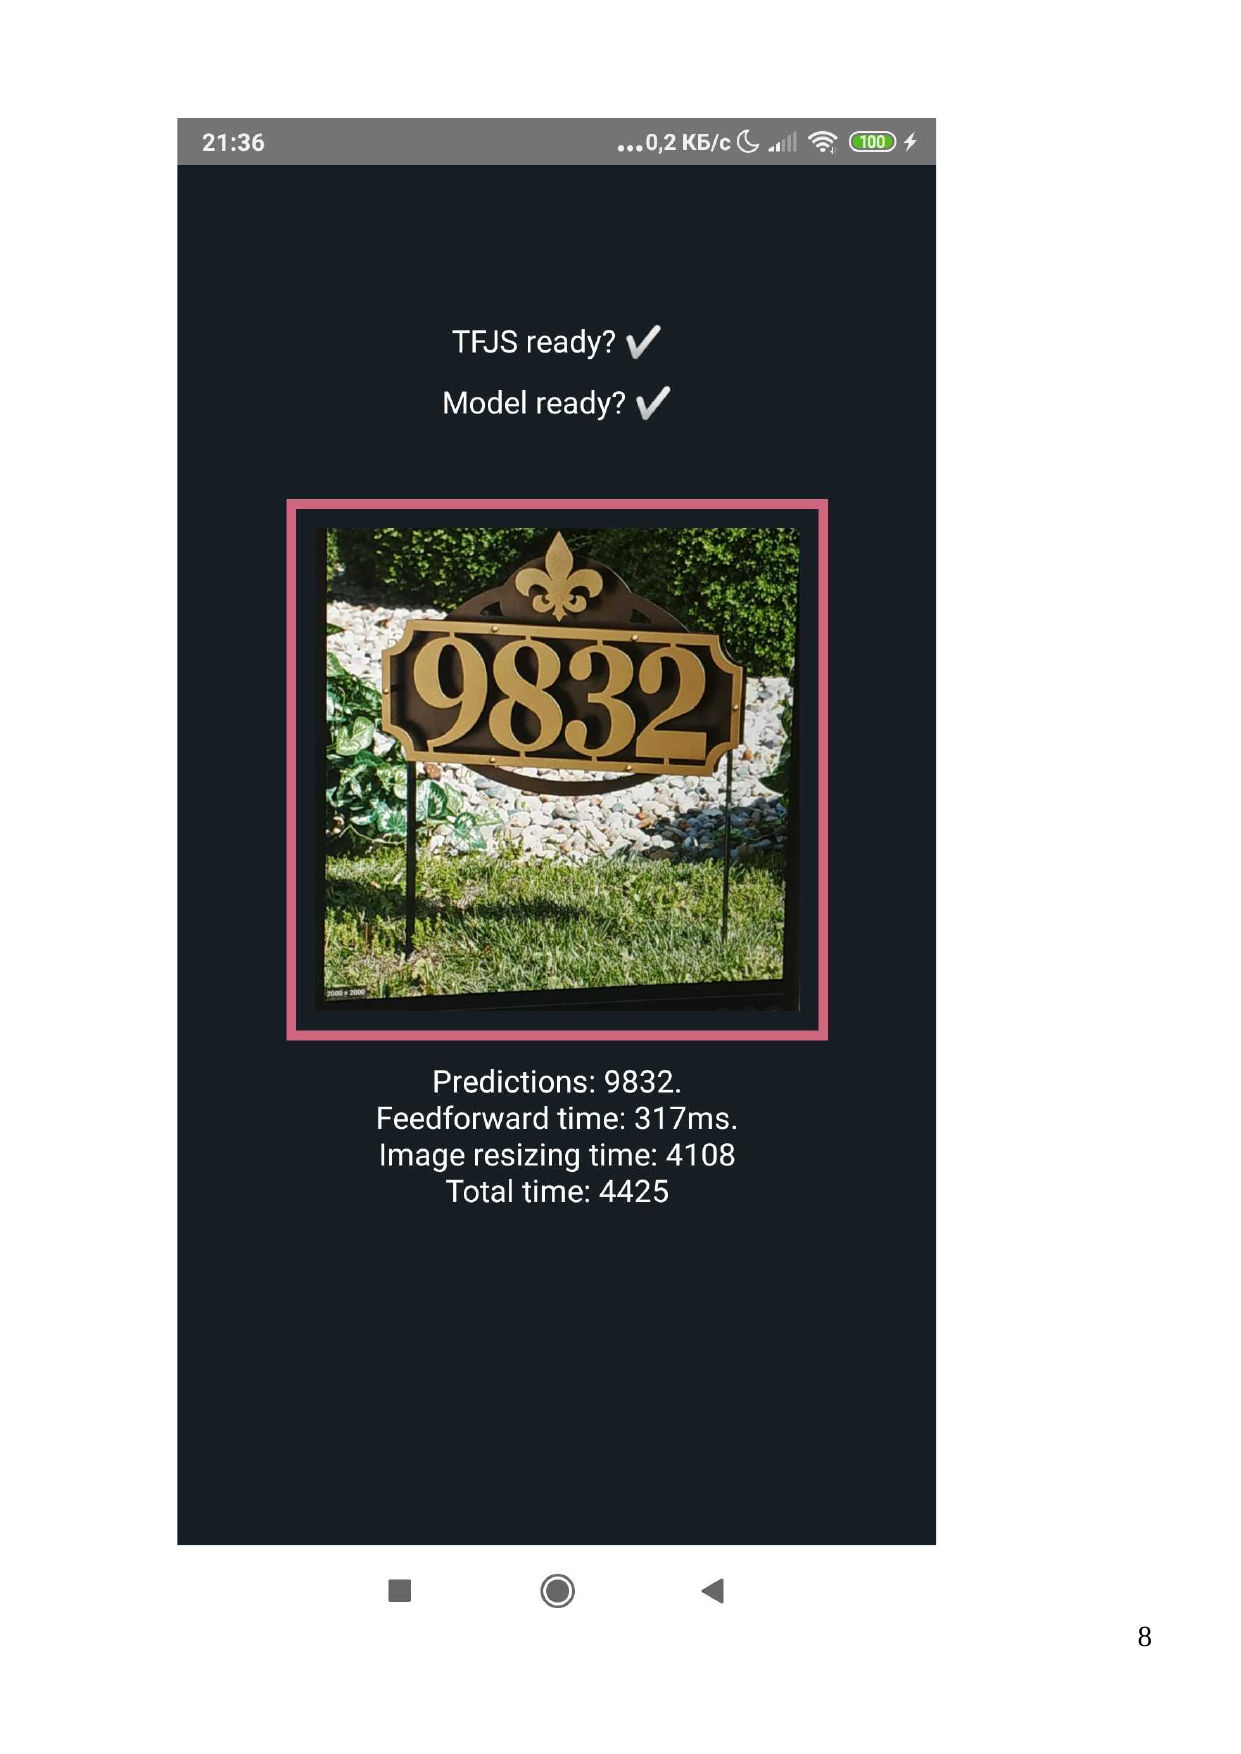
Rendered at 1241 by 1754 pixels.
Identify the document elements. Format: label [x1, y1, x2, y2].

picture [177, 118, 937, 1619]
